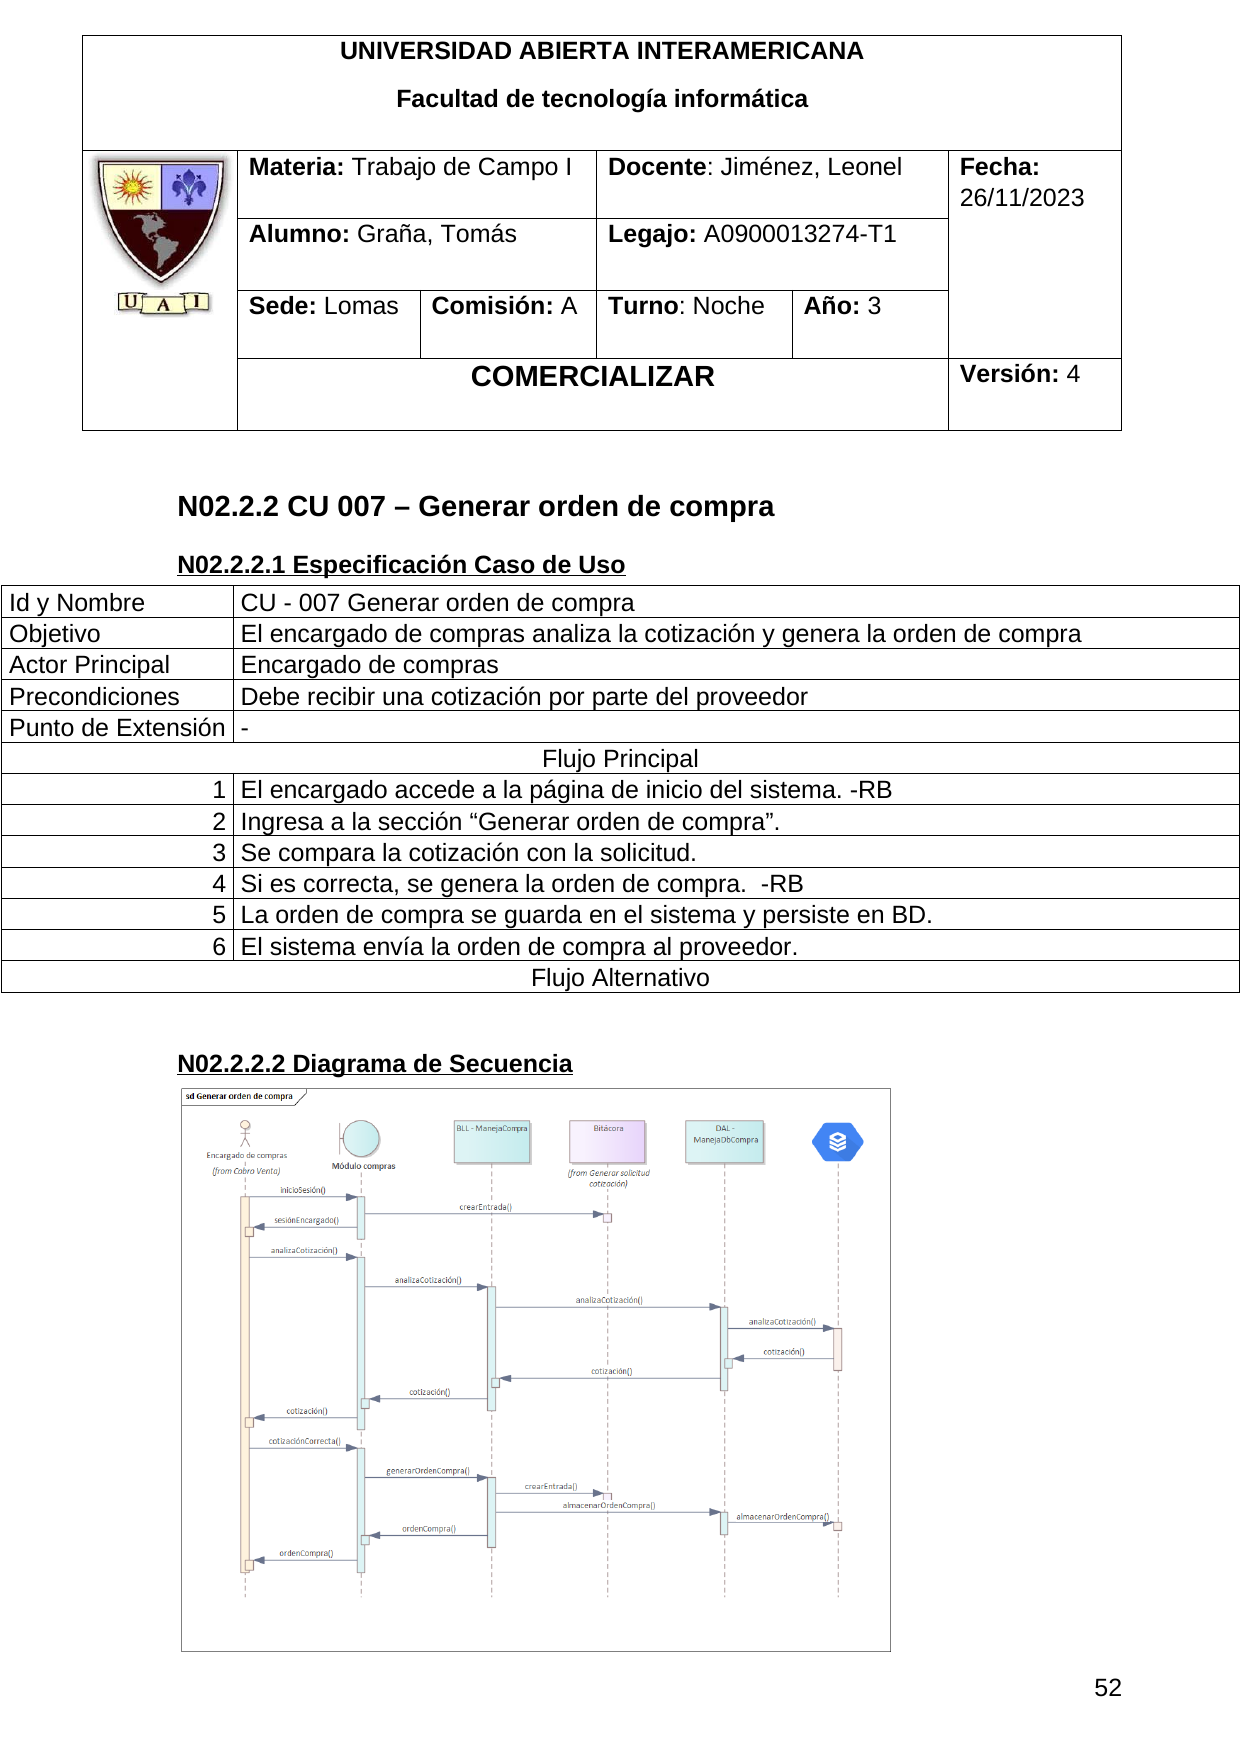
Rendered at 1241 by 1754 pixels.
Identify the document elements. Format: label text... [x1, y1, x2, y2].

table_cell 4 [2, 868, 233, 898]
table_cell Objetivo [2, 618, 233, 648]
table_cell 6 [2, 930, 233, 960]
table_cell 3 [2, 836, 233, 867]
table_cell La orden de compra se guarda en el sistema y persiste en BD. [234, 899, 1239, 929]
picture [177, 1083, 896, 1657]
table_cell Precondiciones [2, 680, 233, 710]
table_cell Ingresa a la sección “Generar orden de compra”. [234, 805, 1239, 835]
table_cell El sistema envía la orden de compra al proveedor. [234, 930, 1239, 960]
table_header Id y Nombre [2, 586, 233, 617]
picture [87, 151, 234, 320]
table_cell El encargado accede a la página de inicio del sistema. -RB [234, 774, 1239, 804]
subtitle N02.2.2.1 Especificación Caso de Uso [177, 550, 1122, 579]
table_cell 1 [2, 774, 233, 804]
table_cell Encargado de compras [234, 649, 1239, 679]
table_cell Punto de Extensión [2, 711, 233, 742]
subtitle N02.2.2.2 Diagrama de Secuencia [177, 1049, 1122, 1077]
table_cell Flujo Alternativo [2, 961, 1239, 992]
table_cell 2 [2, 805, 233, 835]
table_cell Se compara la cotización con la solicitud. [234, 836, 1239, 867]
subtitle N02.2.2 CU 007 – Generar orden de compra [177, 489, 1122, 522]
table_cell Flujo Principal [2, 743, 1239, 773]
table_cell Debe recibir una cotización por parte del proveedor [234, 680, 1239, 710]
table_cell El encargado de compras analiza la cotización y genera la orden de compra [234, 618, 1239, 648]
table_cell Actor Principal [2, 649, 233, 679]
table_header CU - 007 Generar orden de compra [234, 586, 1239, 617]
table_cell - [234, 711, 1239, 742]
table_cell Si es correcta, se genera la orden de compra. -RB [234, 868, 1239, 898]
table_cell 5 [2, 899, 233, 929]
